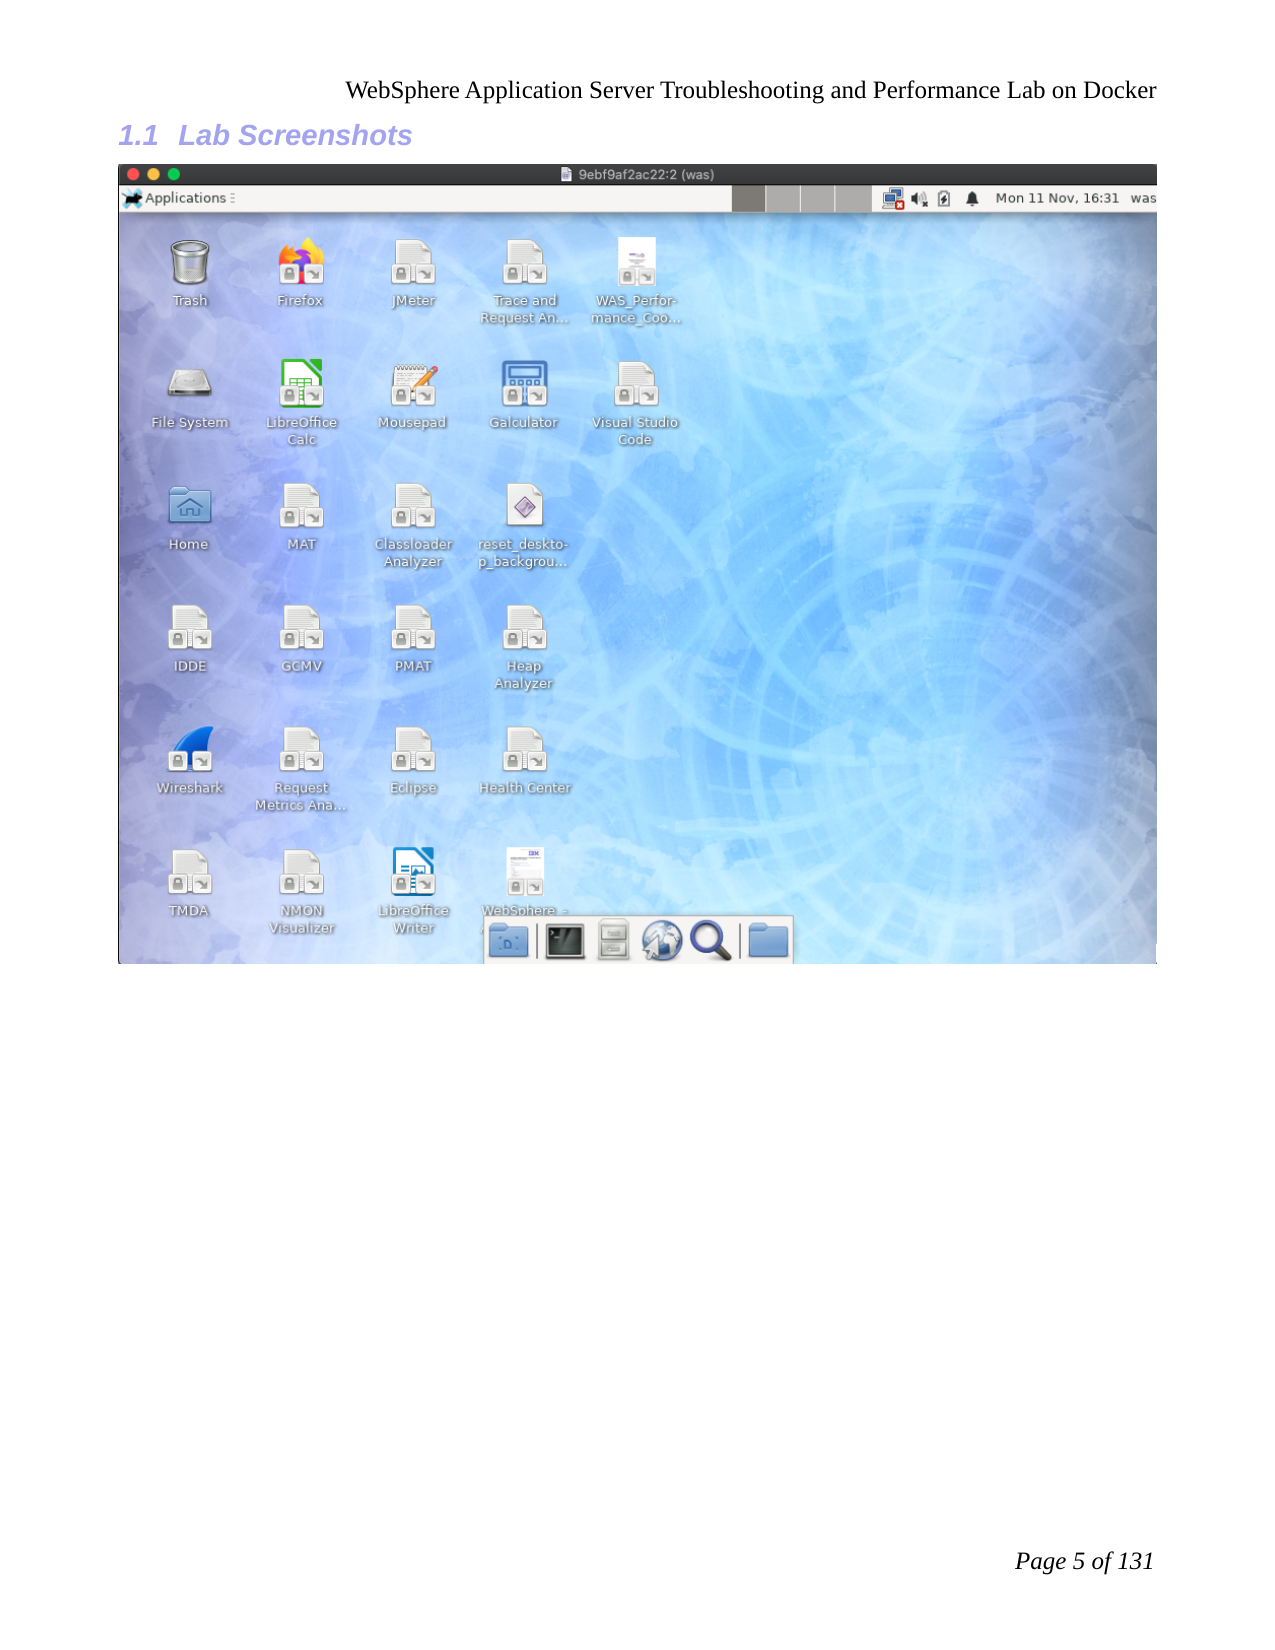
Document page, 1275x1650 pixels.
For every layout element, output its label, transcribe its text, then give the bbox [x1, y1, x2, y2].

subtitle Lab Screenshots [118, 118, 1157, 152]
picture [118, 164, 1157, 964]
